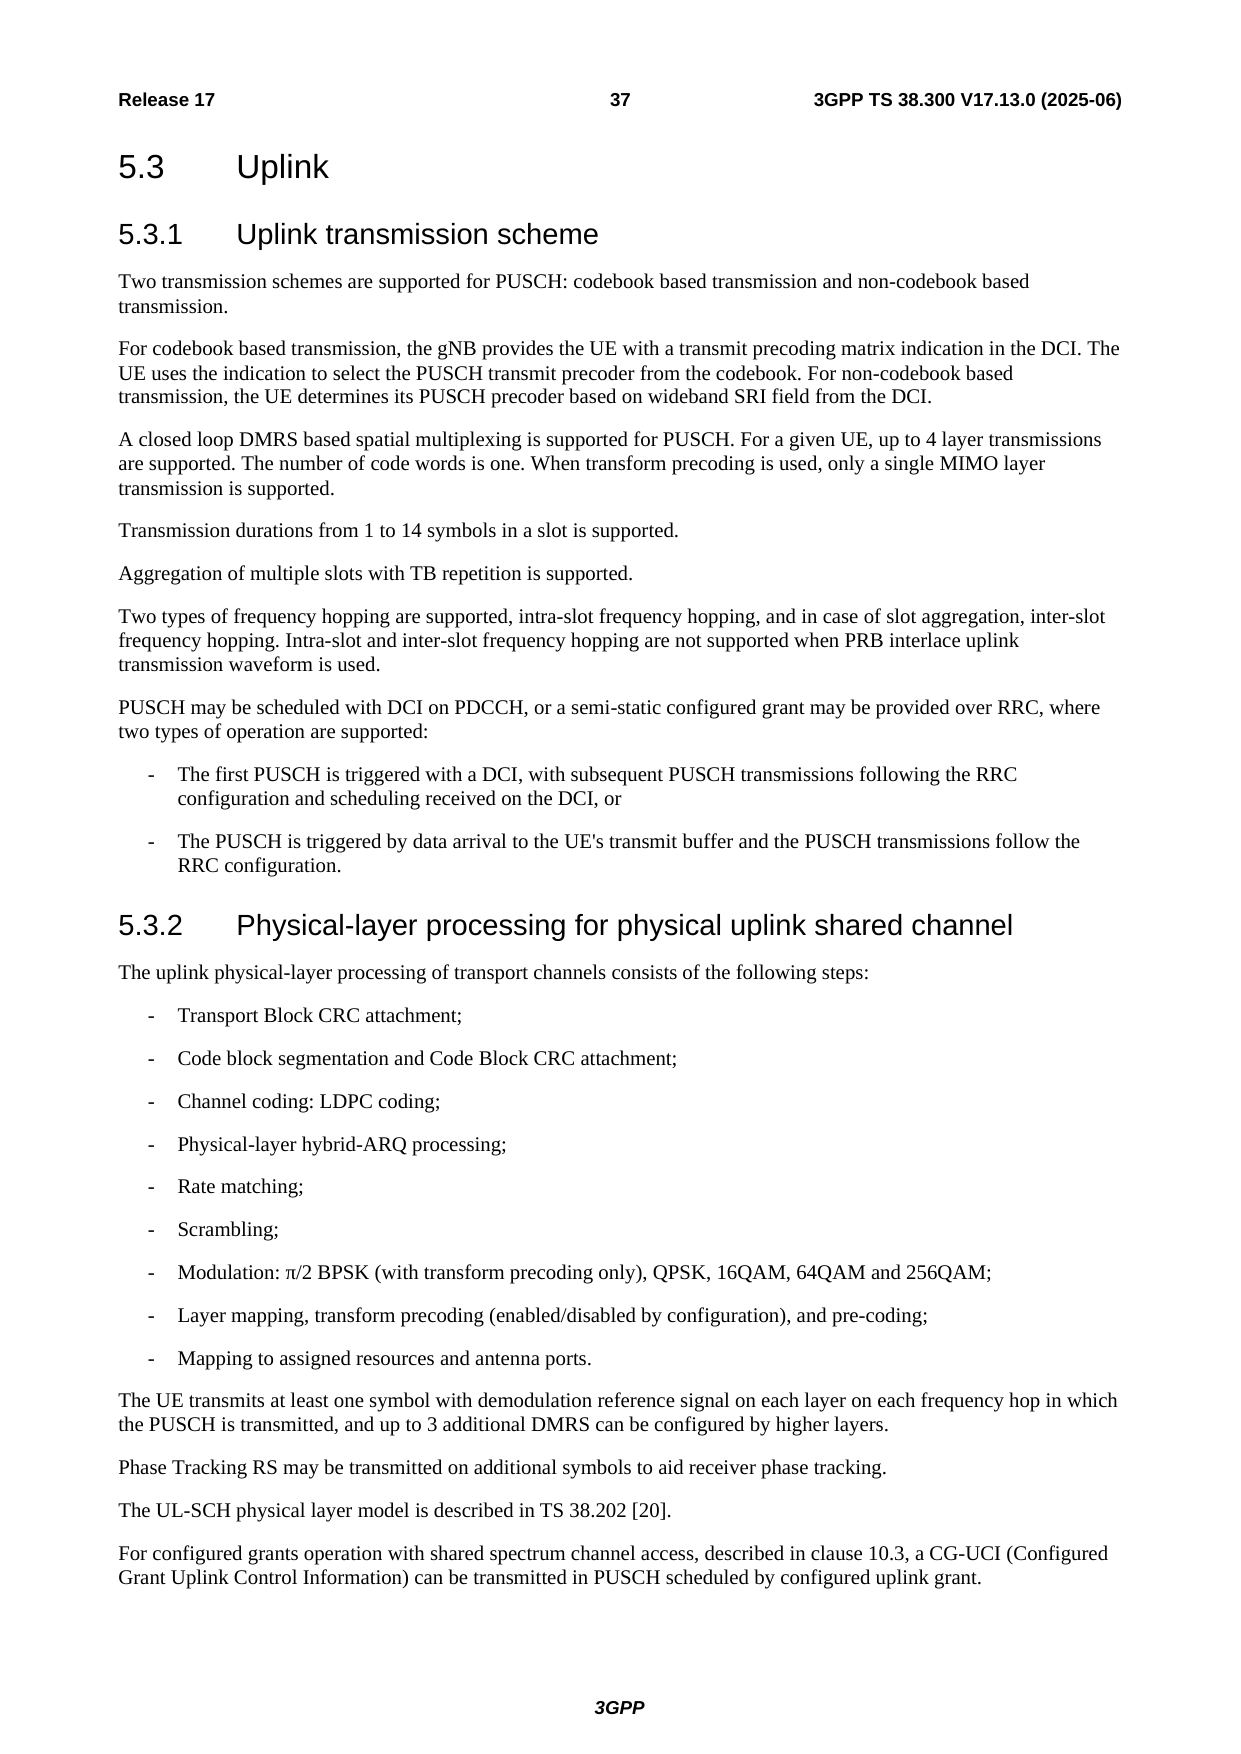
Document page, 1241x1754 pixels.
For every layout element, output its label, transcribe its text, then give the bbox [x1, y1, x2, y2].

text - Channel coding: LDPC coding; [148, 1089, 1122, 1113]
subtitle 5.3.2 Physical-layer processing for physical uplink shared channel [118, 908, 1122, 941]
text Aggregation of multiple slots with TB repetition is supported. [118, 561, 1122, 585]
text - Rate matching; [148, 1174, 1122, 1198]
text - Code block segmentation and Code Block CRC attachment; [148, 1046, 1122, 1070]
text For codebook based transmission, the gNB provides the UE with a transmit precoding matrix indication in the DCI. The UE uses the indication to select the PUSCH transmit precoder from the codebook. For non-codebook based transmission, the UE determines its PUSCH precoder based on wideband SRI field from the DCI. [118, 336, 1122, 408]
text Two types of frequency hopping are supported, intra-slot frequency hopping, and in case of slot aggregation, inter-slot frequency hopping. Intra-slot and inter-slot frequency hopping are not supported when PRB interlace uplink transmission waveform is used. [118, 604, 1122, 676]
text Transmission durations from 1 to 14 symbols in a slot is supported. [118, 518, 1122, 542]
text - Transport Block CRC attachment; [148, 1003, 1122, 1027]
subtitle 5.3 Uplink [118, 147, 1122, 186]
text The UL-SCH physical layer model is described in TS 38.202 [20]. [118, 1498, 1122, 1522]
text A closed loop DMRS based spatial multiplexing is supported for PUSCH. For a given UE, up to 4 layer transmissions are supported. The number of code words is one. When transform precoding is used, only a single MIMO layer transmission is supported. [118, 427, 1122, 499]
text For configured grants operation with shared spectrum channel access, described in clause 10.3, a CG-UCI (Configured Grant Uplink Control Information) can be transmitted in PUSCH scheduled by configured uplink grant. [118, 1541, 1122, 1589]
text Phase Tracking RS may be transmitted on additional symbols to aid receiver phase tracking. [118, 1455, 1122, 1479]
text - Layer mapping, transform precoding (enabled/disabled by configuration), and pre-coding; [148, 1303, 1122, 1327]
text - Mapping to assigned resources and antenna ports. [148, 1346, 1122, 1369]
text - Modulation: π/2 BPSK (with transform precoding only), QPSK, 16QAM, 64QAM and 256QAM; [148, 1260, 1122, 1284]
text PUSCH may be scheduled with DCI on PDCCH, or a semi-static configured grant may be provided over RRC, where two types of operation are supported: [118, 695, 1122, 743]
text - The PUSCH is triggered by data arrival to the UE's transmit buffer and the PUSCH transmissions follow the RRC configuration. [148, 828, 1122, 877]
text - Scrambling; [148, 1217, 1122, 1241]
subtitle 5.3.1 Uplink transmission scheme [118, 217, 1122, 251]
text - Physical-layer hybrid-ARQ processing; [148, 1131, 1122, 1156]
text - The first PUSCH is triggered with a DCI, with subsequent PUSCH transmissions following the RRC configuration and scheduling received on the DCI, or [148, 762, 1122, 810]
text The uplink physical-layer processing of transport channels consists of the following steps: [118, 960, 1122, 984]
text Two transmission schemes are supported for PUSCH: codebook based transmission and non-codebook based transmission. [118, 269, 1122, 318]
text The UE transmits at least one symbol with demodulation reference signal on each layer on each frequency hop in which the PUSCH is transmitted, and up to 3 additional DMRS can be configured by higher layers. [118, 1388, 1122, 1436]
